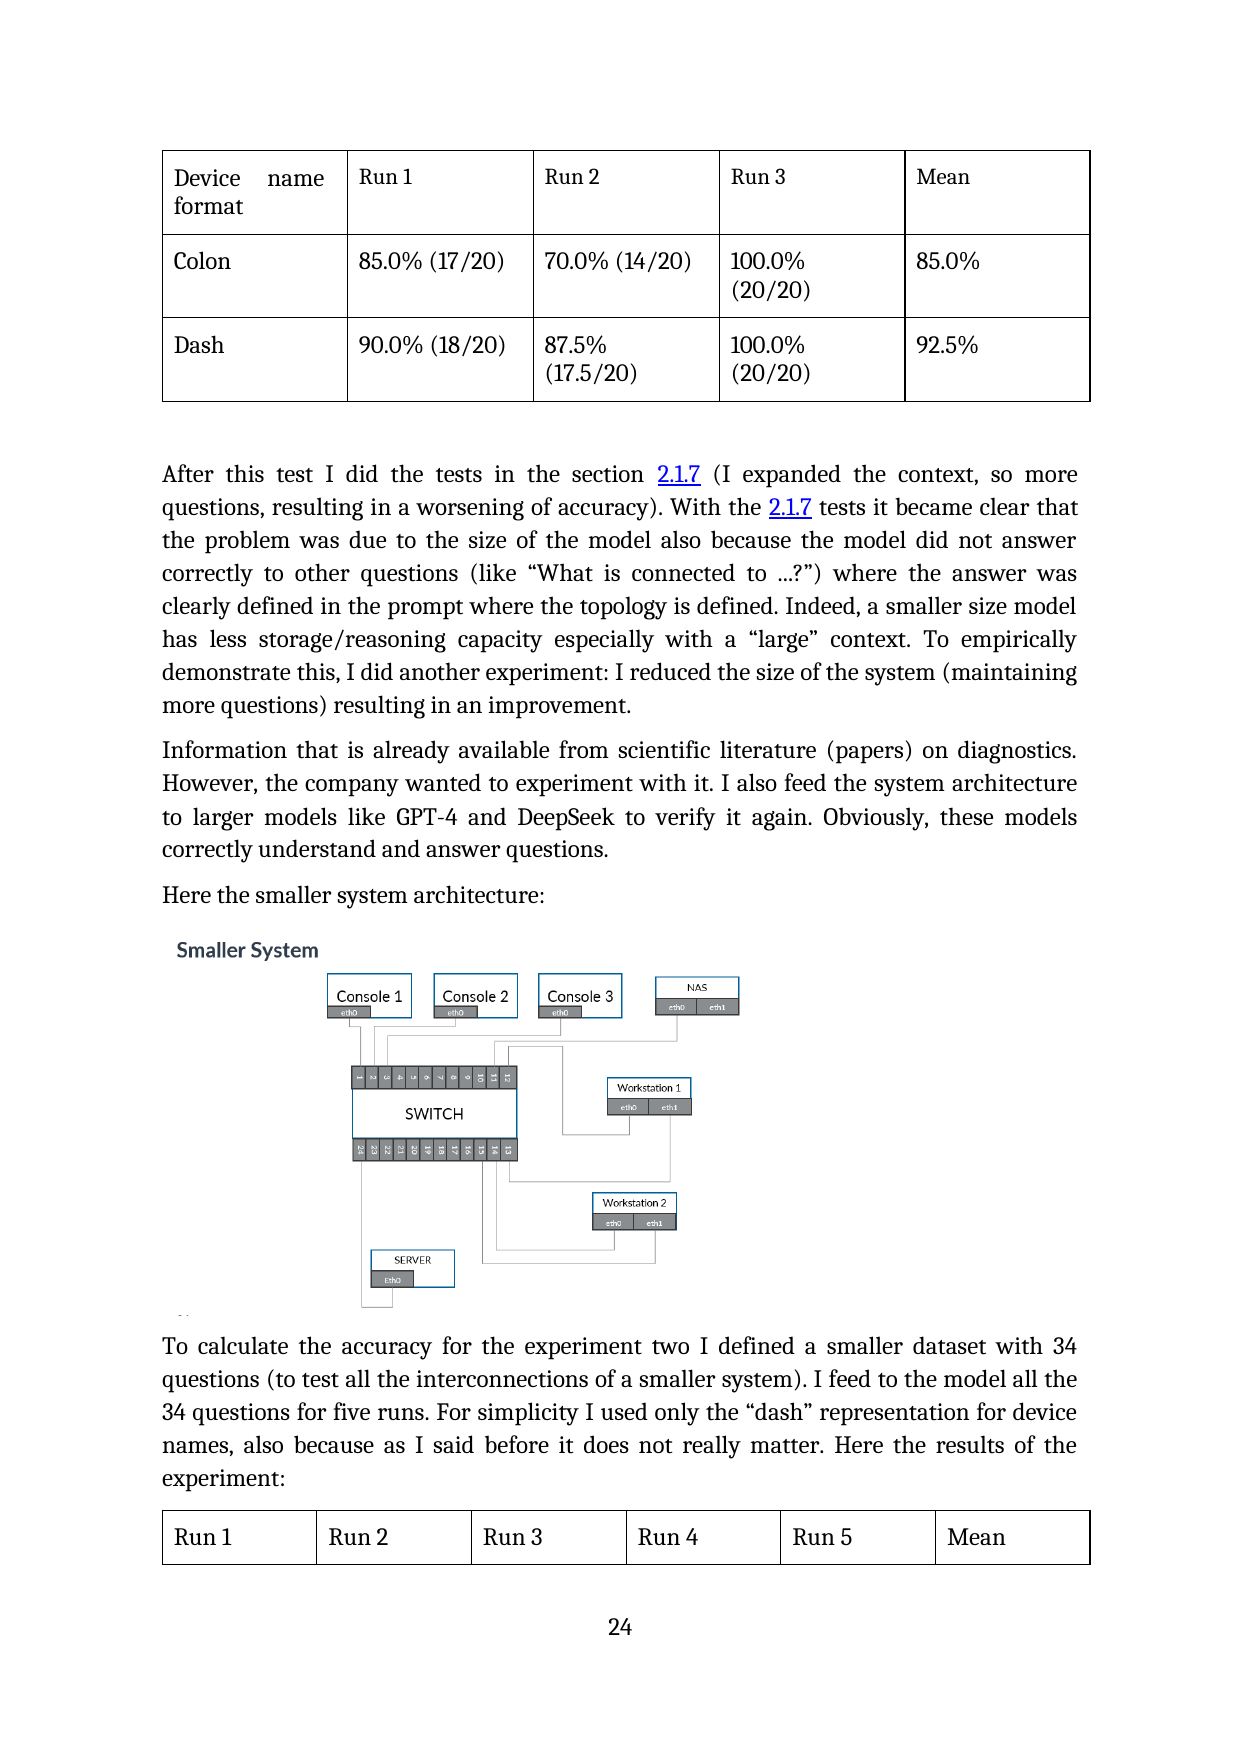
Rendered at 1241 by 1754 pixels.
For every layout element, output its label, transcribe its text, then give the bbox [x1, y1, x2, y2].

table_header Run 5 [781, 1511, 935, 1564]
table_cell 85.0% [906, 235, 1089, 317]
table_cell 90.0% (18/20) [348, 318, 533, 401]
table_cell Dash [163, 318, 347, 401]
table_header Run 2 [534, 151, 719, 233]
table_header Device name format [163, 151, 347, 233]
table_cell 85.0% (17/20) [348, 235, 533, 317]
text Information that is already available from scientific literature (papers) on diagnostics. However, the company wanted to experiment with it. I also feed the system architecture to larger models like GPT-4 and DeepSeek to verify it again. Obviously, these models correctly understand and answer questions. [162, 736, 1078, 864]
table_header Run 2 [317, 1511, 471, 1564]
table_cell 70.0% (14/20) [534, 235, 719, 317]
table_cell 100.0% (20/20) [720, 235, 904, 317]
table_header Mean [936, 1511, 1089, 1564]
table_header Run 1 [348, 151, 533, 233]
picture [161, 926, 773, 1316]
table_header Run 1 [163, 1511, 316, 1564]
text Here the smaller system architecture: [162, 881, 1078, 910]
text To calculate the accuracy for the experiment two I defined a smaller dataset with 34 questions (to test all the interconnections of a smaller system). I feed to the model all the 34 questions for five runs. For simplicity I used only the “dash” representation for device names, also because as I said before it does not really matter. Here the results of the experiment: [162, 1332, 1078, 1493]
table_header Run 3 [472, 1511, 626, 1564]
table_cell 100.0% (20/20) [720, 318, 904, 401]
text After this test I did the tests in the section 2.1.7 (I expanded the context, so more questions, resulting in a worsening of accuracy). With the 2.1.7 tests it became clear that the problem was due to the size of the model also because the model did not answer correctly to other questions (like “What is connected to ...?”) where the answer was clearly defined in the prompt where the topology is defined. Indeed, a smaller size model has less storage/reasoning capacity especially with a “large” context. To empirically demonstrate this, I did another experiment: I reduced the size of the system (maintaining more questions) resulting in an improvement. [162, 460, 1078, 719]
table_header Run 4 [627, 1511, 780, 1564]
table_header Mean [906, 151, 1089, 233]
table_header Run 3 [720, 151, 904, 233]
table_cell 87.5% (17.5/20) [534, 318, 719, 401]
table_cell Colon [163, 235, 347, 317]
table_cell 92.5% [906, 318, 1089, 401]
